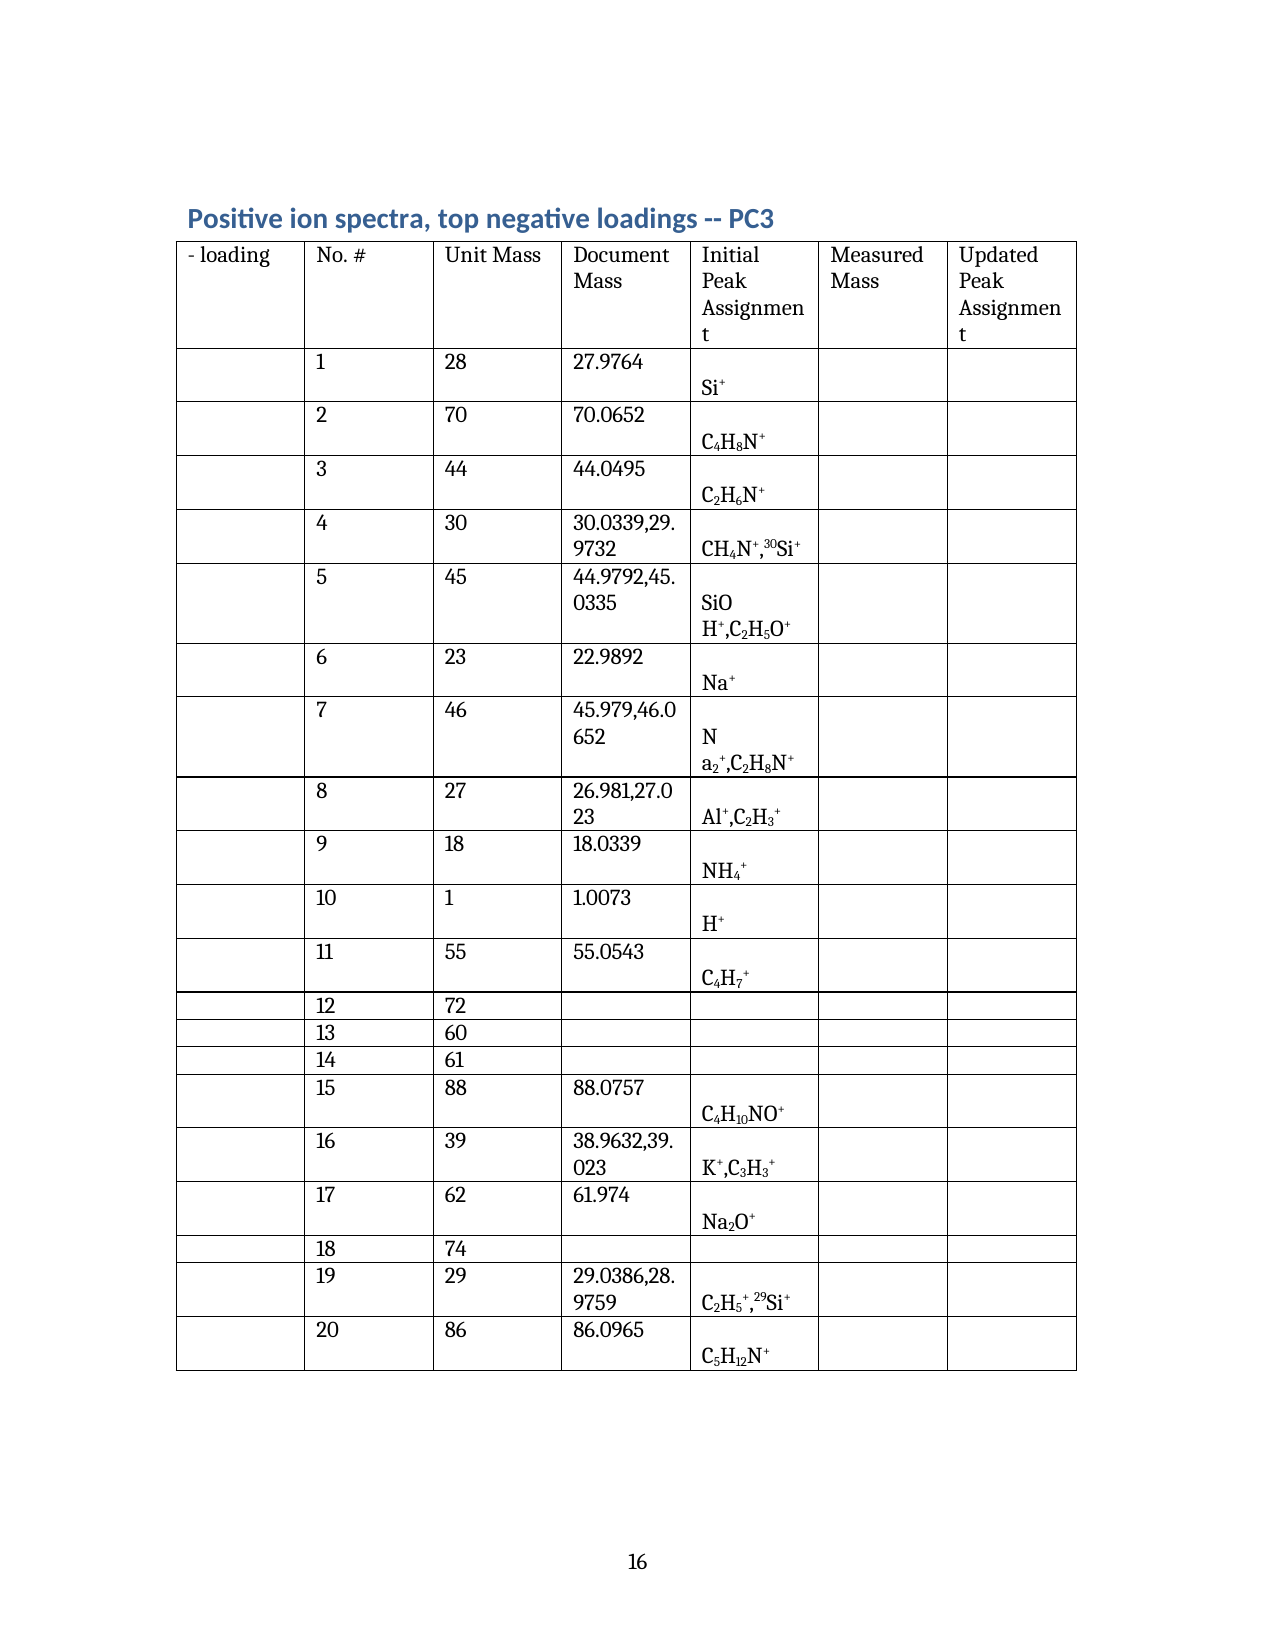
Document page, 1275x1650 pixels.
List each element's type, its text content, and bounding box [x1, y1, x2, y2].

table_cell 45 [434, 564, 561, 642]
table_cell [819, 831, 947, 884]
table_cell [819, 564, 947, 642]
table_cell 26.981,27.023 [562, 778, 690, 830]
table_cell [819, 1317, 947, 1370]
table_header Document Mass [562, 242, 690, 347]
table_cell 12 [305, 993, 433, 1019]
table_cell [177, 1075, 304, 1127]
table_cell 18.0339 [562, 831, 690, 884]
table_cell Na+ [691, 644, 818, 696]
table_cell [819, 402, 947, 455]
table_cell 17 [305, 1182, 433, 1235]
table_cell [177, 349, 304, 401]
table_cell [819, 349, 947, 401]
table_cell 6 [305, 644, 433, 696]
table_cell 3 [305, 456, 433, 509]
table_cell 15 [305, 1075, 433, 1127]
table_cell NH4+ [691, 831, 818, 884]
table_cell 11 [305, 939, 433, 991]
table_cell 13 [305, 1020, 433, 1046]
table_cell [562, 1236, 690, 1262]
table_cell [948, 993, 1076, 1019]
table_cell [948, 1075, 1076, 1127]
table_cell 70.0652 [562, 402, 690, 455]
table_cell [948, 564, 1076, 642]
table_cell C2H6N+ [691, 456, 818, 509]
table_cell [177, 831, 304, 884]
table_header Unit Mass [434, 242, 561, 347]
table_cell 27 [434, 778, 561, 830]
table_cell 88.0757 [562, 1075, 690, 1127]
table_cell 62 [434, 1182, 561, 1235]
table_cell 29 [434, 1263, 561, 1316]
table_cell [948, 644, 1076, 696]
table_cell 44.0495 [562, 456, 690, 509]
table_cell 44 [434, 456, 561, 509]
table_cell 44.9792,45.0335 [562, 564, 690, 642]
table_cell [819, 1020, 947, 1046]
table_cell Na2+,C2H8N+ [691, 697, 818, 776]
table_cell [177, 456, 304, 509]
table_cell 28 [434, 349, 561, 401]
table_cell H+ [691, 885, 818, 938]
table_cell [819, 697, 947, 776]
table_cell 18 [434, 831, 561, 884]
table_cell 46 [434, 697, 561, 776]
table_cell [948, 1317, 1076, 1370]
table_cell [948, 831, 1076, 884]
table_cell CH4N+,30Si+ [691, 510, 818, 562]
table_cell [948, 885, 1076, 938]
table_cell [819, 1075, 947, 1127]
table_cell [948, 778, 1076, 830]
table_cell [948, 1047, 1076, 1073]
table_cell [819, 885, 947, 938]
table_cell [177, 1128, 304, 1181]
table_cell 22.9892 [562, 644, 690, 696]
table_cell 1 [305, 349, 433, 401]
table_cell 16 [305, 1128, 433, 1181]
table_cell [948, 1182, 1076, 1235]
subtitle Positive ion spectra, top negative loadings -- PC3 [187, 200, 1087, 236]
table_cell 4 [305, 510, 433, 562]
table_cell [691, 1236, 818, 1262]
table_cell 88 [434, 1075, 561, 1127]
table_cell 8 [305, 778, 433, 830]
table_cell [819, 1263, 947, 1316]
table_cell [948, 510, 1076, 562]
table_cell [177, 697, 304, 776]
table_cell C2H5+,29Si+ [691, 1263, 818, 1316]
table_cell 74 [434, 1236, 561, 1262]
table_cell 18 [305, 1236, 433, 1262]
table_cell 19 [305, 1263, 433, 1316]
table_cell [691, 993, 818, 1019]
table_cell [948, 1128, 1076, 1181]
table_cell 39 [434, 1128, 561, 1181]
table_cell [177, 1020, 304, 1046]
table_cell 1 [434, 885, 561, 938]
table_cell 27.9764 [562, 349, 690, 401]
table_cell [819, 1047, 947, 1073]
table_cell [948, 939, 1076, 991]
table_cell [819, 778, 947, 830]
table_cell Na2O+ [691, 1182, 818, 1235]
table_cell [819, 456, 947, 509]
table_cell [948, 697, 1076, 776]
table_cell K+,C3H3+ [691, 1128, 818, 1181]
table_cell 7 [305, 697, 433, 776]
table_cell 30.0339,29.9732 [562, 510, 690, 562]
table_cell C5H12N+ [691, 1317, 818, 1370]
table_cell [819, 510, 947, 562]
table_cell [948, 456, 1076, 509]
table_cell [177, 1263, 304, 1316]
table_cell 23 [434, 644, 561, 696]
table_cell [819, 644, 947, 696]
table_header No. # [305, 242, 433, 347]
table_cell [177, 644, 304, 696]
table_header - loading [177, 242, 304, 347]
table_cell [177, 1236, 304, 1262]
table_cell [819, 993, 947, 1019]
table_cell [177, 510, 304, 562]
table_cell [948, 1263, 1076, 1316]
table_cell [819, 1128, 947, 1181]
table_cell [177, 402, 304, 455]
table_cell 86 [434, 1317, 561, 1370]
table_cell 70 [434, 402, 561, 455]
table_cell 10 [305, 885, 433, 938]
table_cell 61 [434, 1047, 561, 1073]
table_cell [177, 939, 304, 991]
table_cell [562, 993, 690, 1019]
table_cell [177, 778, 304, 830]
table_cell 61.974 [562, 1182, 690, 1235]
table_cell C4H8N+ [691, 402, 818, 455]
table_cell 38.9632,39.023 [562, 1128, 690, 1181]
table_cell Si+ [691, 349, 818, 401]
table_cell [177, 1317, 304, 1370]
table_header Initial Peak Assignment [691, 242, 818, 347]
table_cell 29.0386,28.9759 [562, 1263, 690, 1316]
table_cell SiOH+,C2H5O+ [691, 564, 818, 642]
table_cell [562, 1047, 690, 1073]
table_header Measured Mass [819, 242, 947, 347]
table_cell [691, 1047, 818, 1073]
table_header Updated Peak Assignment [948, 242, 1076, 347]
table_cell [948, 1020, 1076, 1046]
table_cell [691, 1020, 818, 1046]
table_cell [177, 564, 304, 642]
table_cell C4H7+ [691, 939, 818, 991]
table_cell 55 [434, 939, 561, 991]
table_cell [819, 1236, 947, 1262]
table_cell 1.0073 [562, 885, 690, 938]
table_cell 14 [305, 1047, 433, 1073]
table_cell [177, 1047, 304, 1073]
table_cell [177, 993, 304, 1019]
table_cell [819, 1182, 947, 1235]
table_cell 20 [305, 1317, 433, 1370]
table_cell 9 [305, 831, 433, 884]
table_cell 2 [305, 402, 433, 455]
table_cell [177, 1182, 304, 1235]
table_cell 30 [434, 510, 561, 562]
table_cell 45.979,46.0652 [562, 697, 690, 776]
table_cell [948, 349, 1076, 401]
table_cell C4H10NO+ [691, 1075, 818, 1127]
table_cell [562, 1020, 690, 1046]
table_cell 5 [305, 564, 433, 642]
table_cell Al+,C2H3+ [691, 778, 818, 830]
table_cell 55.0543 [562, 939, 690, 991]
table_cell [819, 939, 947, 991]
table_cell [948, 1236, 1076, 1262]
table_cell 86.0965 [562, 1317, 690, 1370]
table_cell 60 [434, 1020, 561, 1046]
table_cell [177, 885, 304, 938]
table_cell 72 [434, 993, 561, 1019]
table_cell [948, 402, 1076, 455]
